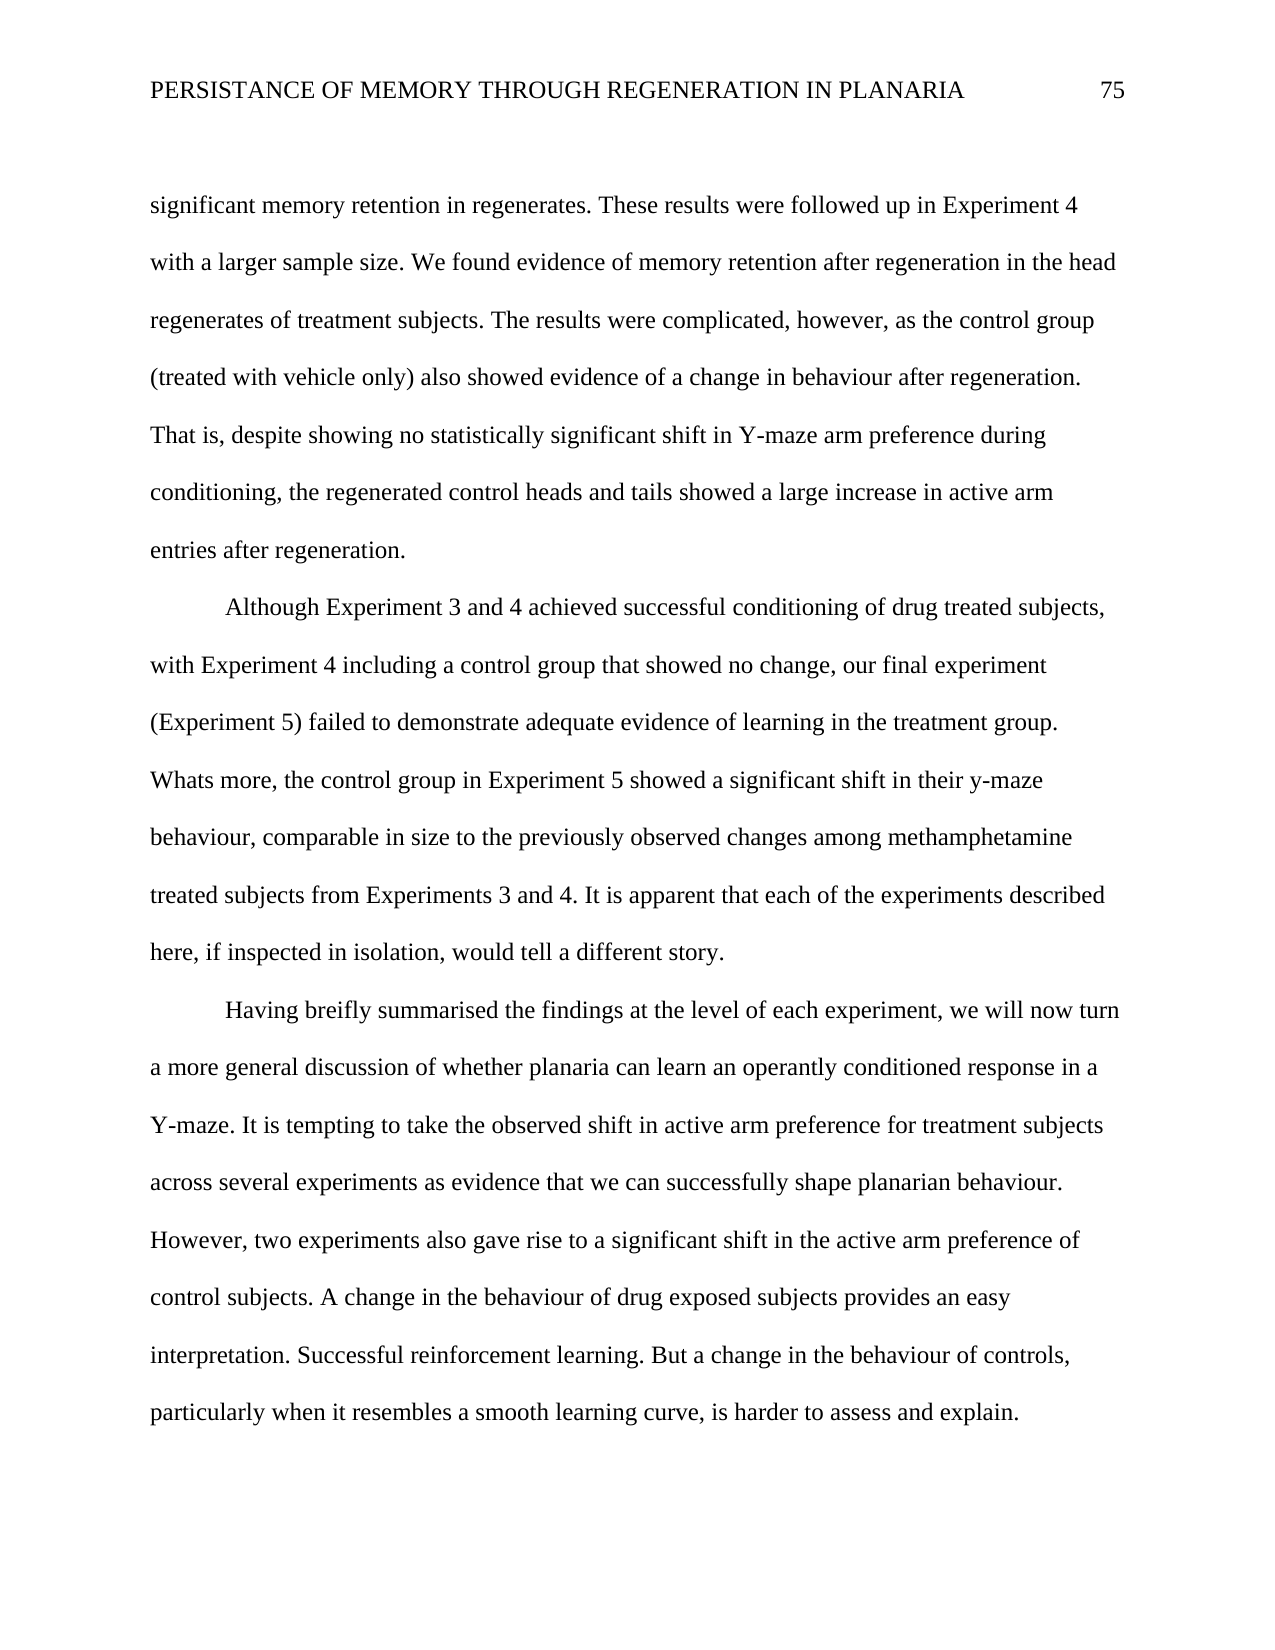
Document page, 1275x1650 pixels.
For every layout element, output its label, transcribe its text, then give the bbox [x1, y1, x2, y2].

text Having breifly summarised the findings at the level of each experiment, we will now turn a more general discussion of whether planaria can learn an operantly conditioned response in a Y-maze. It is tempting to take the observed shift in active arm preference for treatment subjects across several experiments as evidence that we can successfully shape planarian behaviour. However, two experiments also gave rise to a significant shift in the active arm preference of control subjects. A change in the behaviour of drug exposed subjects provides an easy interpretation. Successful reinforcement learning. But a change in the behaviour of controls, particularly when it resembles a smooth learning curve, is harder to assess and explain. [150, 995, 1125, 1426]
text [150, 190, 1125, 564]
text Although Experiment 3 and 4 achieved successful conditioning of drug treated subjects, with Experiment 4 including a control group that showed no change, our final experiment (Experiment 5) failed to demonstrate adequate evidence of learning in the treatment group. Whats more, the control group in Experiment 5 showed a significant shift in their y-maze behaviour, comparable in size to the previously observed changes among methamphetamine treated subjects from Experiments 3 and 4. It is apparent that each of the experiments described here, if inspected in isolation, would tell a different story. [150, 592, 1125, 966]
